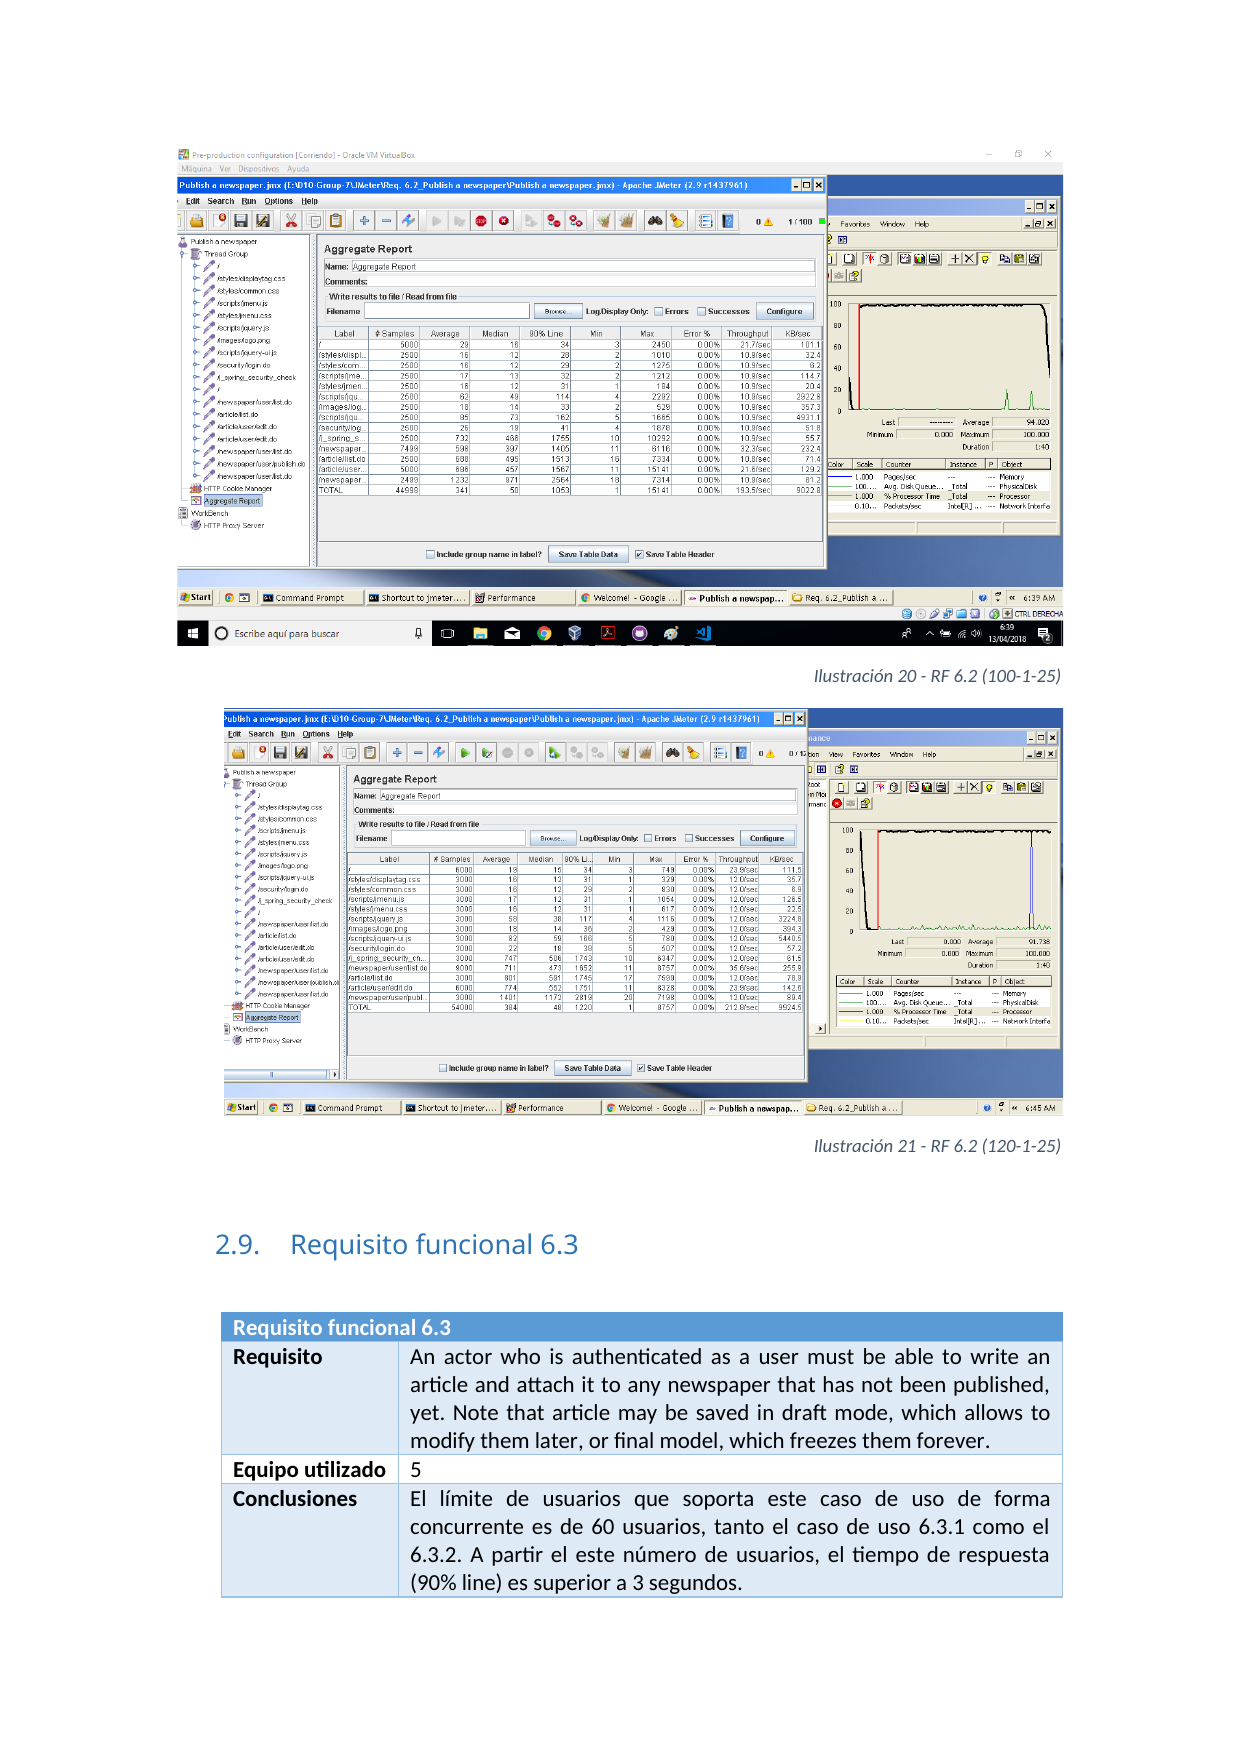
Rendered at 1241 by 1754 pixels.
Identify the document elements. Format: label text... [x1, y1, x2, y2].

table_cell Requisito [222, 1342, 398, 1454]
text Ilustración - RF 6.2 (120-1-25) [177, 1135, 1063, 1158]
table_cell 5 [399, 1455, 1062, 1483]
subtitle Requisito funcional 6.3 [215, 1225, 1063, 1262]
table_cell El límite de usuarios que soporta este caso de uso de forma concurrente es de 60 usuarios, tanto el caso de uso 6.3.1 como el 6.3.2. A partir el este número de usuarios, el tiempo de respuesta (90% line) es superior a 3 segundos. [399, 1484, 1062, 1596]
picture [177, 147, 1064, 646]
picture [224, 708, 1064, 1116]
table_cell An actor who is authenticated as a user must be able to write an article and attach it to any newspaper that has not been published, yet. Note that article may be saved in draft mode, which allows to modify them later, or final model, which freezes them forever. [399, 1342, 1062, 1454]
table_cell Conclusiones [222, 1484, 398, 1596]
table_cell Equipo utilizado [222, 1455, 398, 1483]
table_header Requisito funcional 6.3 [222, 1313, 1062, 1341]
text Ilustración - RF 6.2 (100-1-25) [177, 664, 1063, 687]
